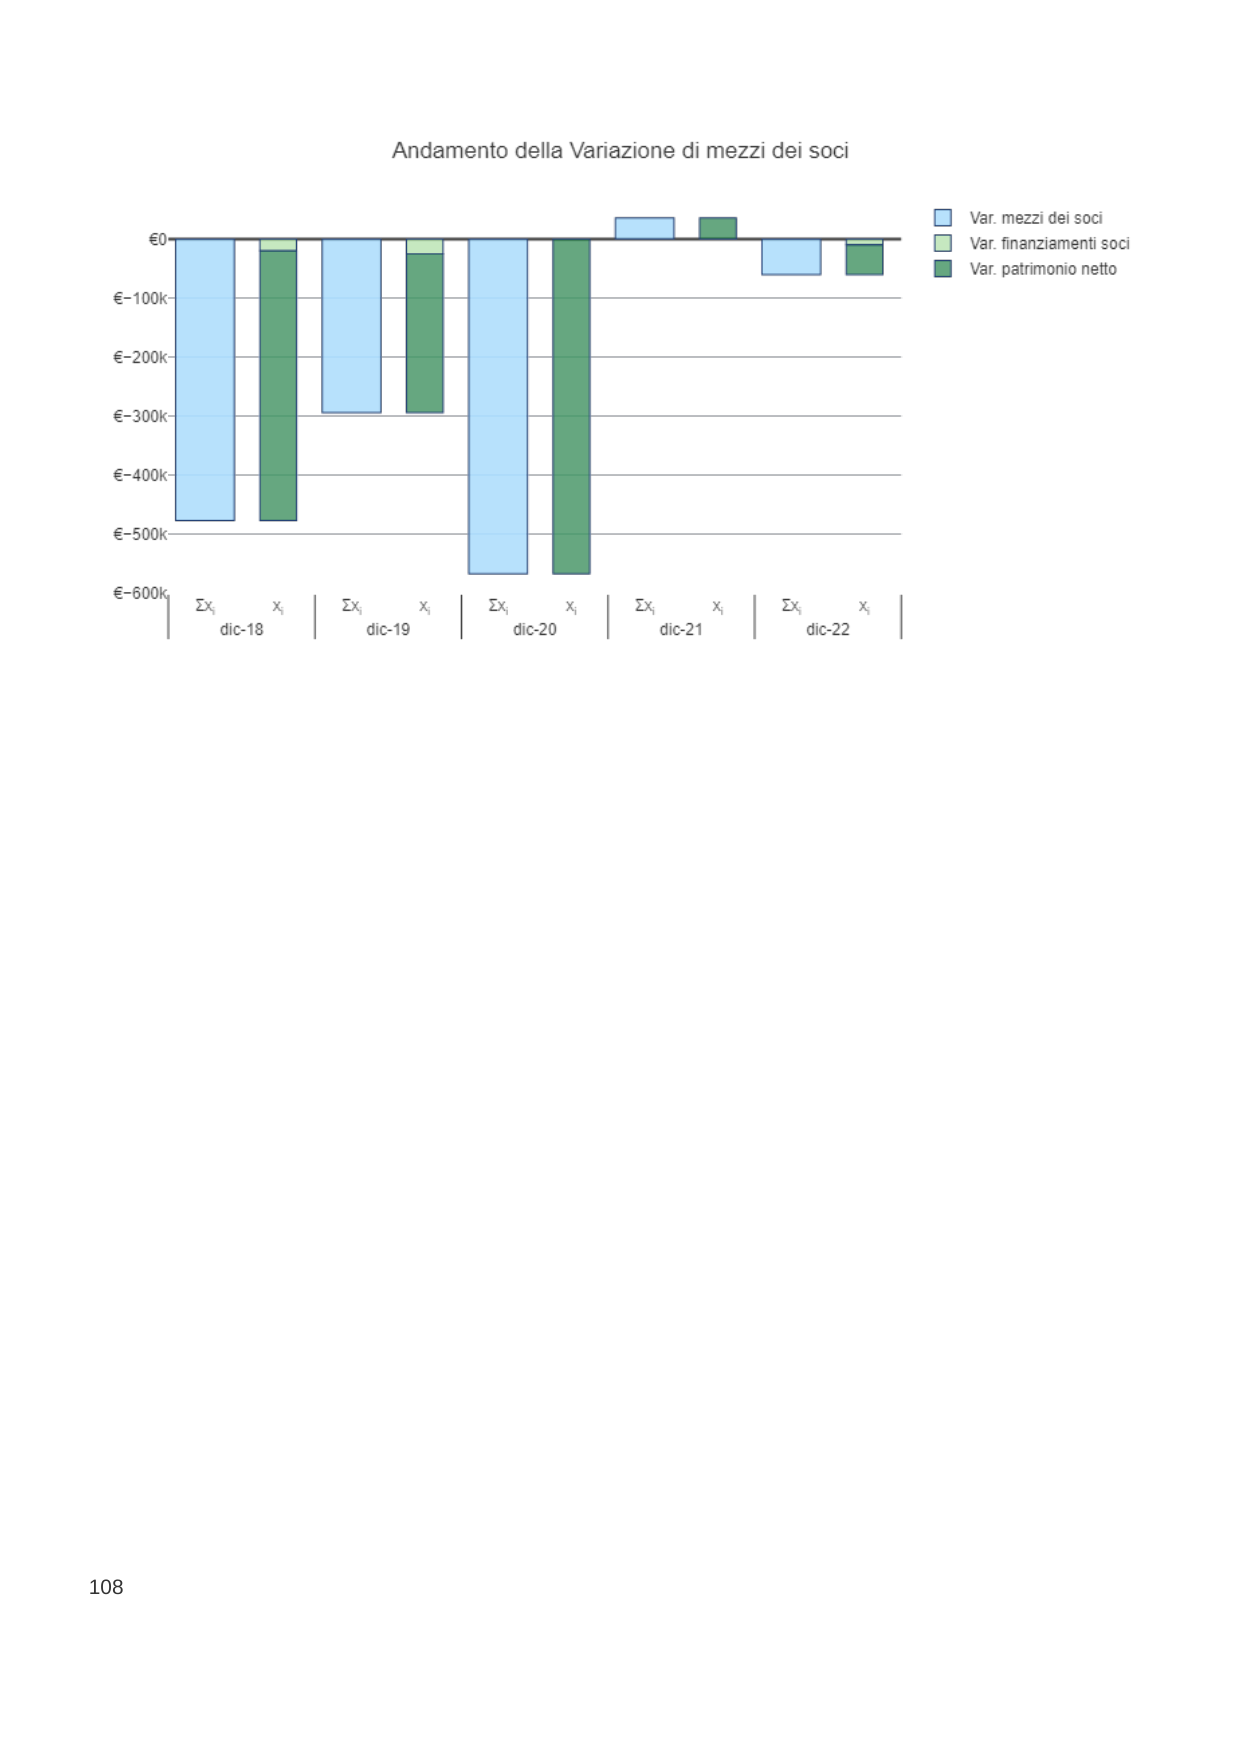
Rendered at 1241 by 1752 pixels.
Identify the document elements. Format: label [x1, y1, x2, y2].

picture [88, 118, 1152, 654]
